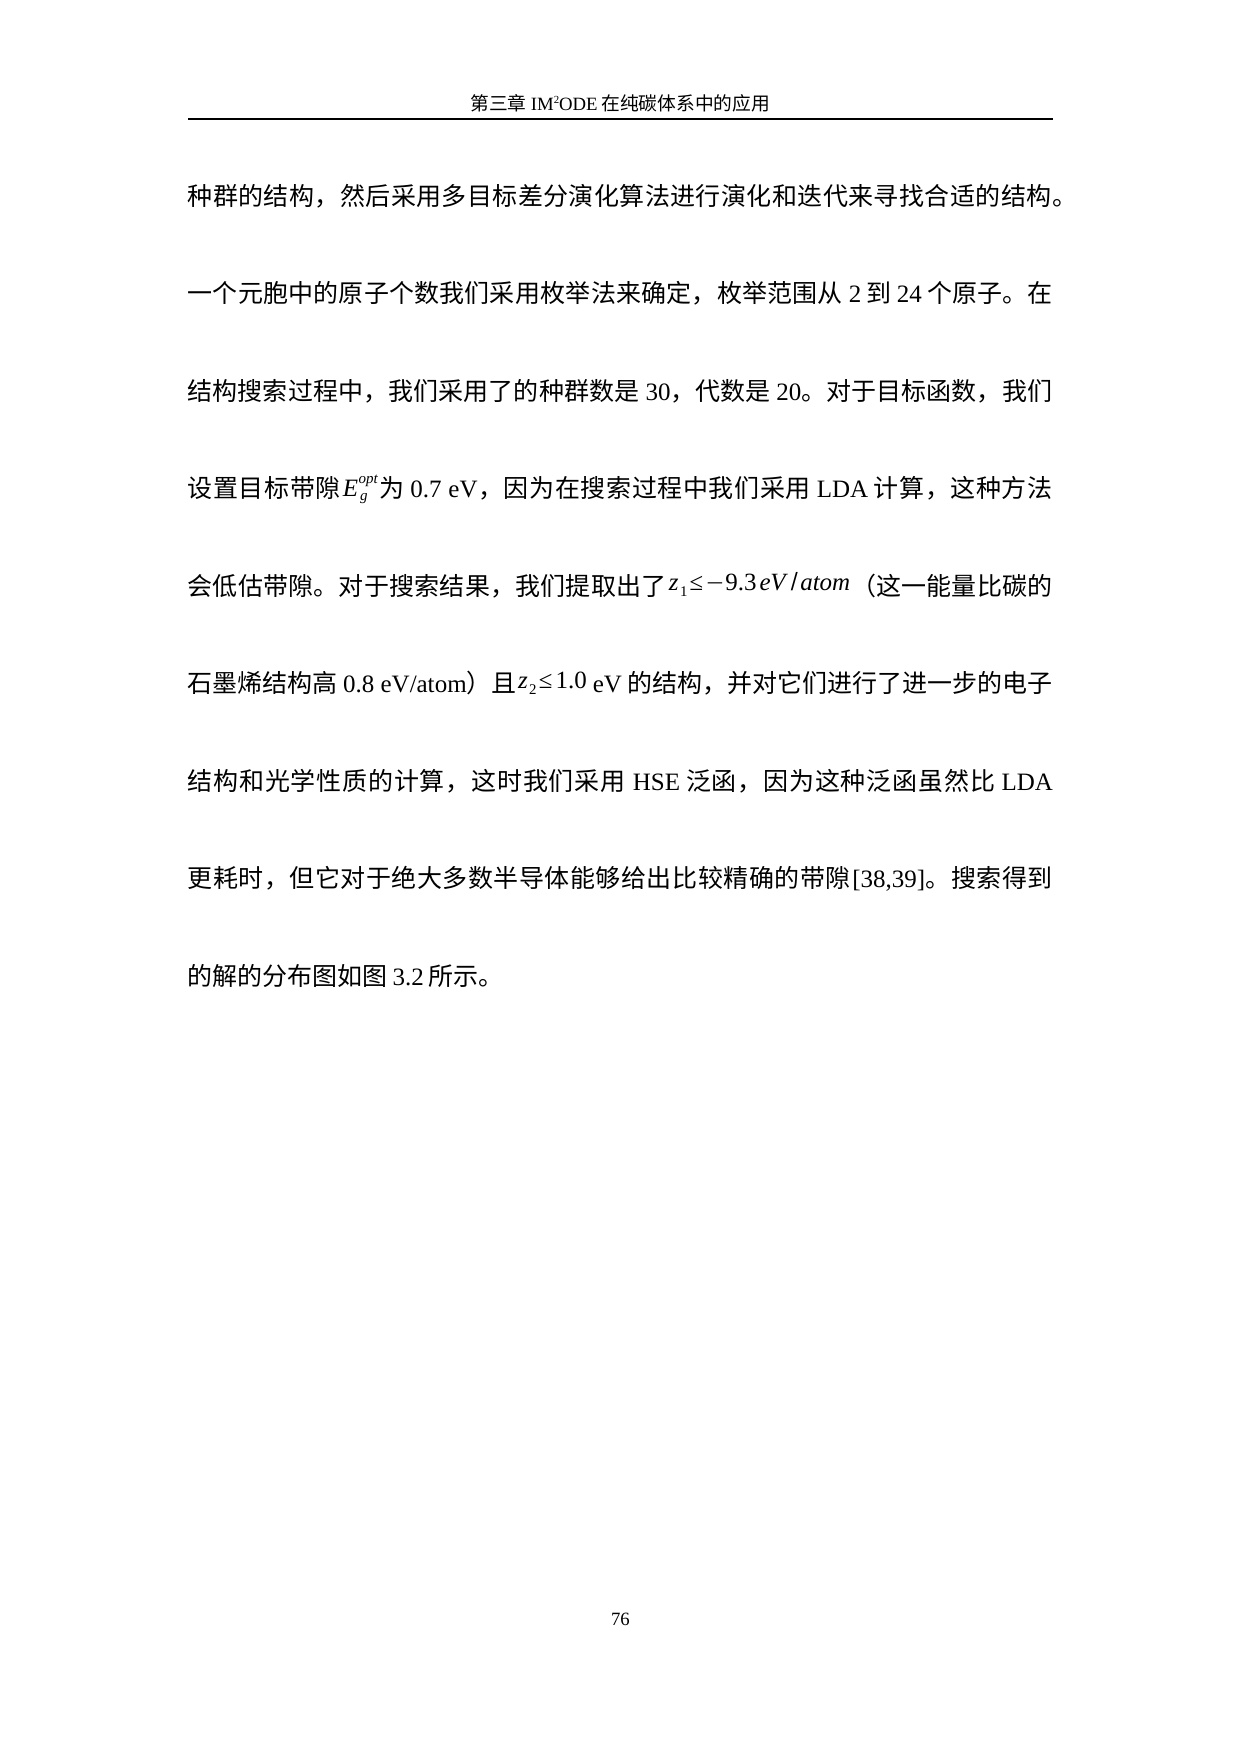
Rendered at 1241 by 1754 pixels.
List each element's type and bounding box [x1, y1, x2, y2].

text [187, 162, 1053, 1007]
